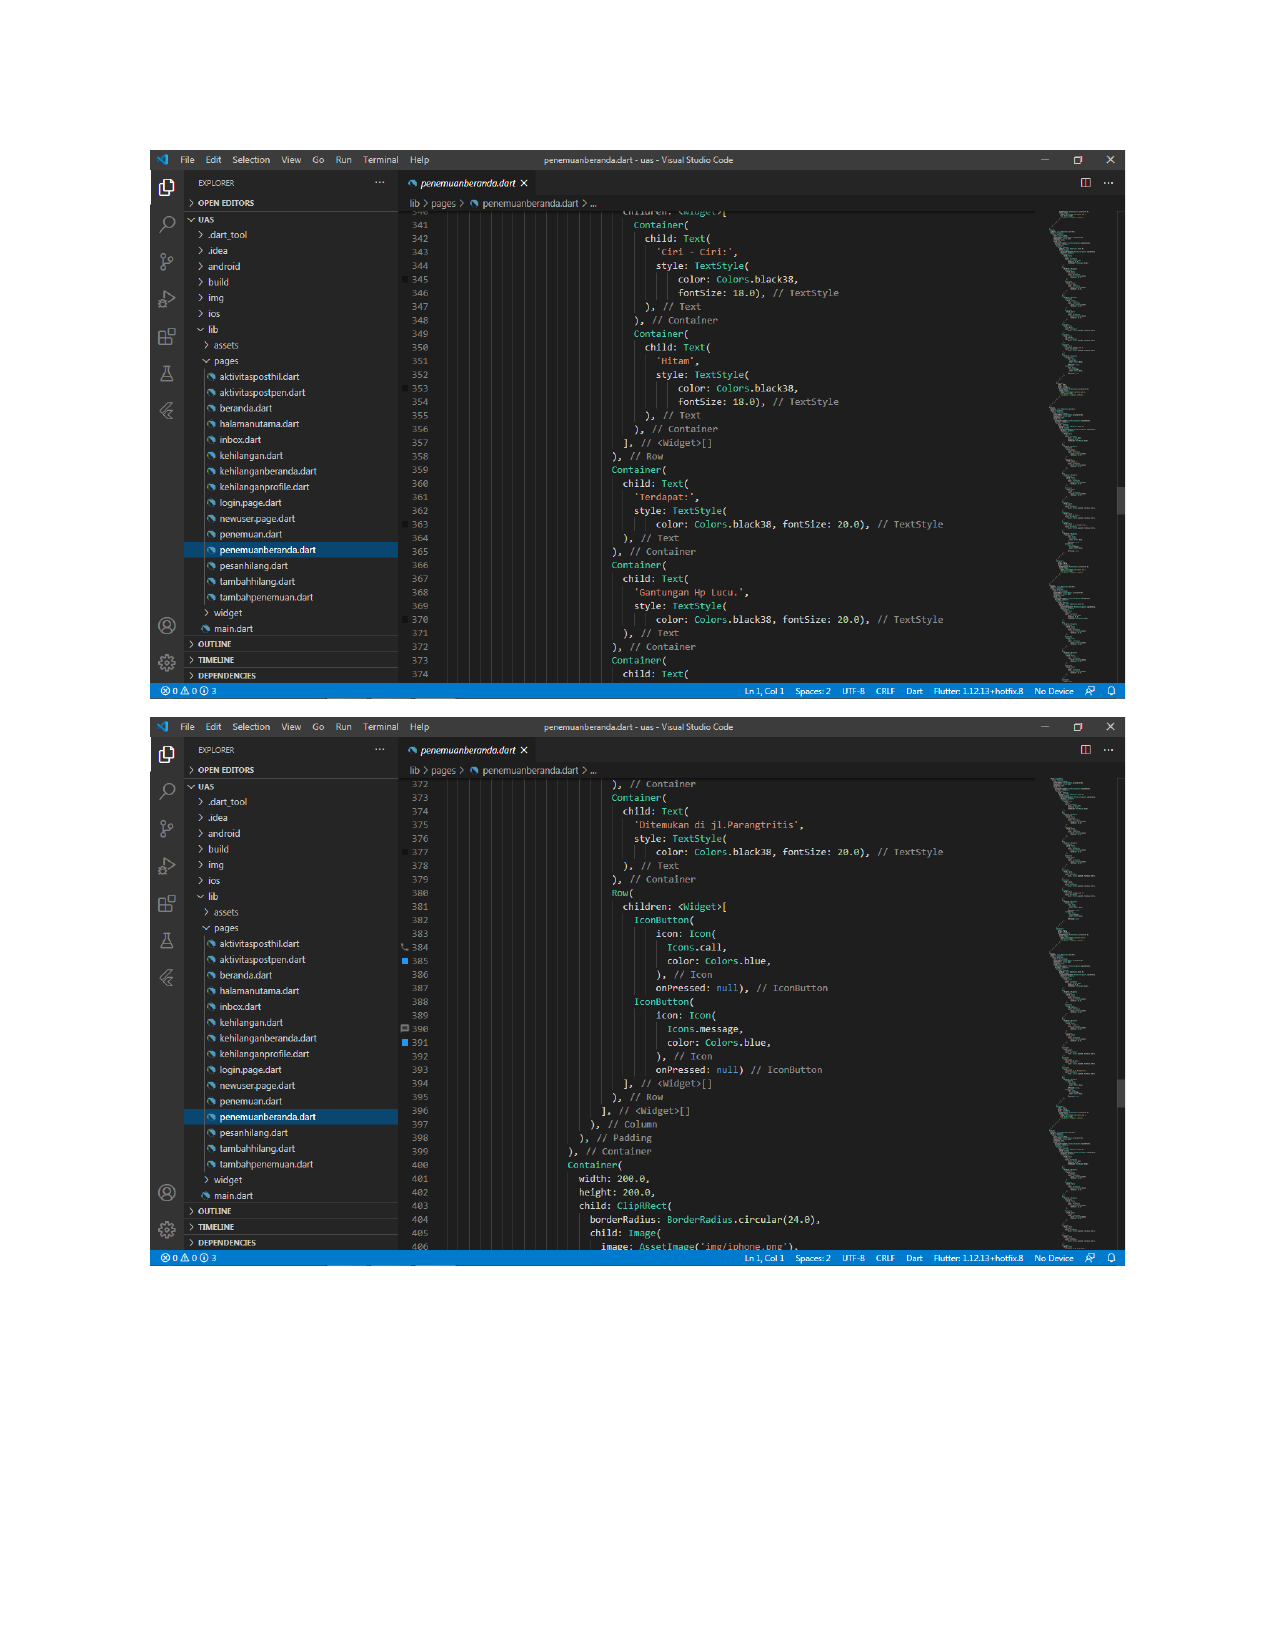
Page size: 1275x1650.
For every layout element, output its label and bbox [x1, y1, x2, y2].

picture [150, 150, 1125, 699]
picture [150, 717, 1125, 1266]
